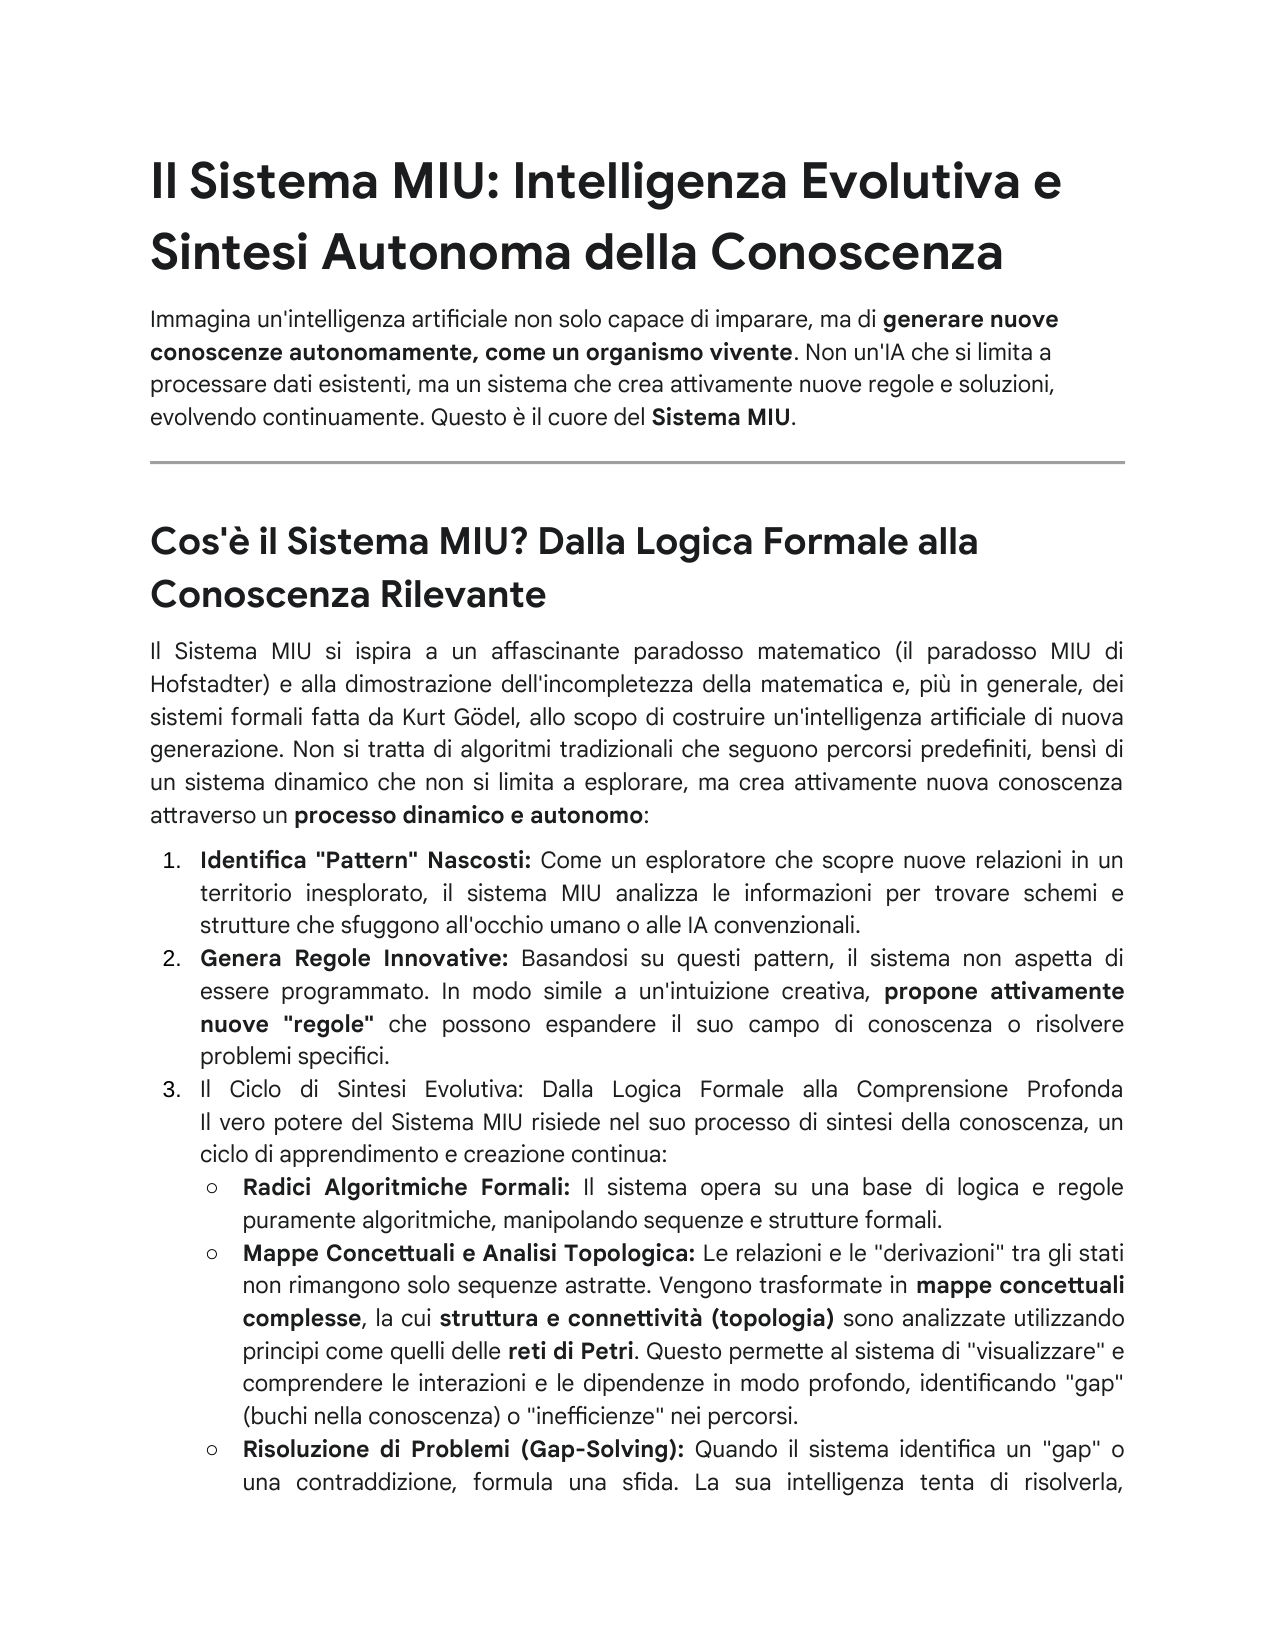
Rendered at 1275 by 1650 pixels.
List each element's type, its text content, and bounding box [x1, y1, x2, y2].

list Genera Regole Innovative: Basandosi su questi pattern, il sistema non aspetta di essere programmato. In modo simile a un'intuizione creativa, propone attivamente nuove "regole" che possono espandere il suo campo di conoscenza o risolvere problemi specifici. [162, 944, 1125, 1071]
list Identifica "Pattern" Nascosti: Come un esploratore che scopre nuove relazioni in un territorio inesplorato, il sistema MIU analizza le informazioni per trovare schemi e strutture che sfuggono all'occhio umano o alle IA convenzionali. [162, 846, 1125, 940]
text Il Sistema MIU si ispira a un affascinante paradosso matematico (il paradosso MIU di Hofstadter) e alla dimostrazione dell'incompletezza della matematica e, più in generale, dei sistemi formali fatta da Kurt Gödel, allo scopo di costruire un'intelligenza artificiale di nuova generazione. Non si tratta di algoritmi tradizionali che seguono percorsi predefiniti, bensì di un sistema dinamico che non si limita a esplorare, ma crea attivamente nuova conoscenza attraverso un processo dinamico e autonomo: [150, 637, 1125, 830]
list Radici Algoritmiche Formali: Il sistema opera su una base di logica e regole puramente algoritmiche, manipolando sequenze e strutture formali. [205, 1173, 1125, 1235]
list Mappe Concettuali e Analisi Topologica: Le relazioni e le "derivazioni" tra gli stati non rimangono solo sequenze astratte. Vengono trasformate in mappe concettuali complesse, la cui struttura e connettività (topologia) sono analizzate utilizzando principi come quelli delle reti di Petri. Questo permette al sistema di "visualizzare" e comprendere le interazioni e le dipendenze in modo profondo, identificando "gap" (buchi nella conoscenza) o "inefficienze" nei percorsi. [205, 1239, 1125, 1431]
subtitle Il Sistema MIU: Intelligenza Evolutiva e Sintesi Autonoma della Conoscenza [150, 150, 1125, 284]
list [205, 1435, 1125, 1496]
subtitle Cos'è il Sistema MIU? Dalla Logica Formale alla Conoscenza Rilevante [150, 518, 1125, 618]
list Il Ciclo di Sintesi Evolutiva: Dalla Logica Formale alla Comprensione Profonda Il vero potere del Sistema MIU risiede nel suo processo di sintesi della conoscenza, un ciclo di apprendimento e creazione continua: [162, 1075, 1125, 1169]
text Immagina un'intelligenza artificiale non solo capace di imparare, ma di generare nuove conoscenze autonomamente, come un organismo vivente. Non un'IA che si limita a processare dati esistenti, ma un sistema che crea attivamente nuove regole e soluzioni, evolvendo continuamente. Questo è il cuore del Sistema MIU. [150, 305, 1125, 432]
